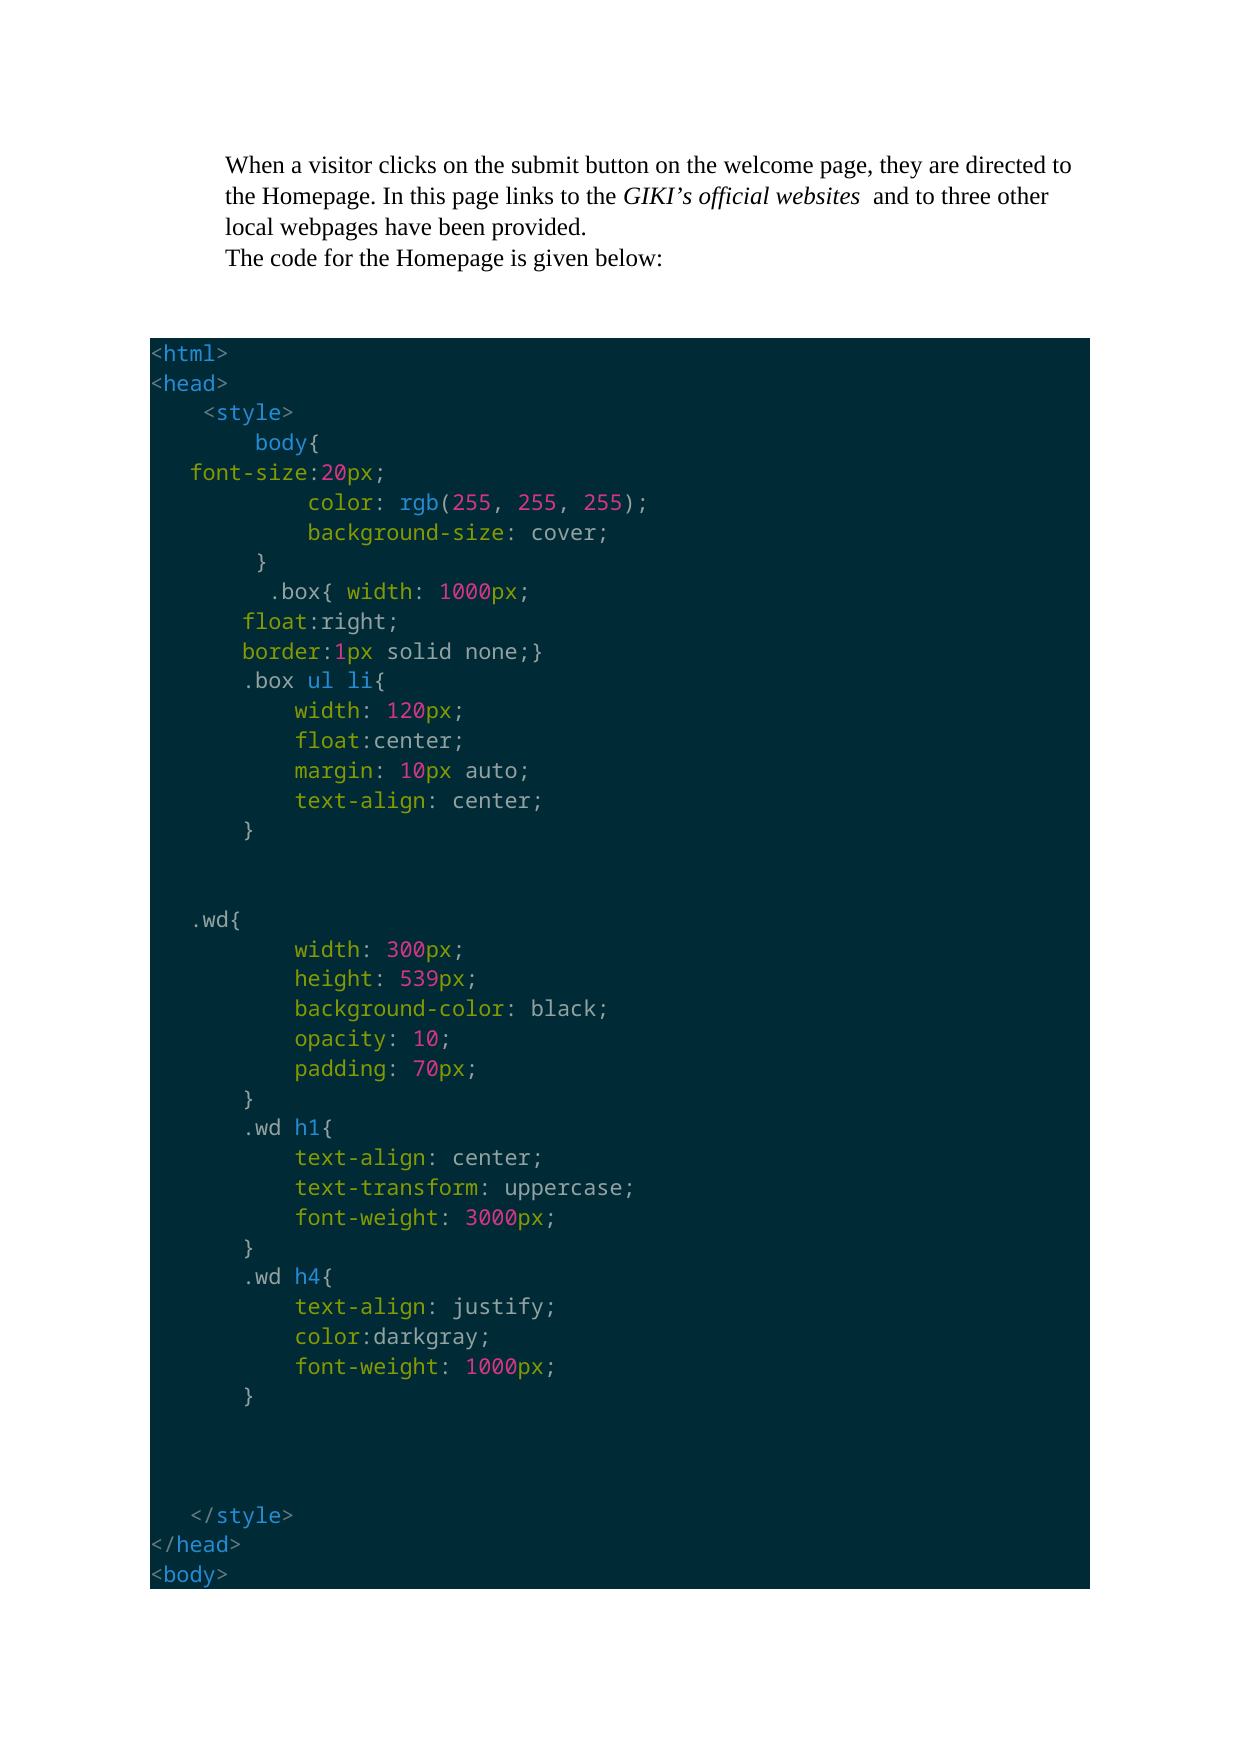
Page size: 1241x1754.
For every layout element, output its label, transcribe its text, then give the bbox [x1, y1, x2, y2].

text font-weight: 3000px; [150, 1202, 1090, 1231]
text } [150, 1380, 1090, 1410]
text color: rgb(255, 255, 255); [150, 487, 1090, 516]
text text-align: center; [150, 784, 1090, 814]
text </style> [150, 1499, 1090, 1529]
text .box ul li{ [150, 665, 1090, 695]
text } [150, 1082, 1090, 1112]
text } [150, 546, 1090, 576]
text border:1px solid none;} [150, 636, 1090, 665]
text } [150, 1231, 1090, 1261]
text width: 300px; [150, 933, 1090, 963]
text .wd h4{ [150, 1261, 1090, 1291]
text .box{ width: 1000px; [150, 576, 1090, 606]
text text-align: center; [150, 1142, 1090, 1172]
text color:darkgray; [150, 1321, 1090, 1351]
text } [150, 814, 1090, 844]
text </head> [150, 1529, 1090, 1559]
text font-weight: 1000px; [150, 1351, 1090, 1380]
text <head> [150, 367, 1090, 397]
text width: 120px; [150, 695, 1090, 725]
text float:center; [150, 725, 1090, 755]
text <style> [150, 397, 1090, 427]
text padding: 70px; [150, 1053, 1090, 1082]
text margin: 10px auto; [150, 755, 1090, 784]
list When a visitor clicks on the submit button on the welcome page, they are directed to the Homepage. In this page links to the GIKI’s official websites and to three other local webpages have been provided. [225, 150, 1090, 241]
text height: 539px; [150, 963, 1090, 993]
text opacity: 10; [150, 1023, 1090, 1053]
text font-size:20px; [150, 457, 1090, 487]
text <body> [150, 1559, 1090, 1589]
text .wd h1{ [150, 1112, 1090, 1142]
text body{ [150, 427, 1090, 457]
text <html> [150, 338, 1090, 367]
text text-align: justify; [150, 1291, 1090, 1321]
text .wd{ [150, 904, 1090, 933]
text float:right; [150, 606, 1090, 636]
text text-transform: uppercase; [150, 1172, 1090, 1202]
text background-color: black; [150, 993, 1090, 1023]
list The code for the Homepage is given below: [225, 243, 1090, 272]
text background-size: cover; [150, 516, 1090, 546]
